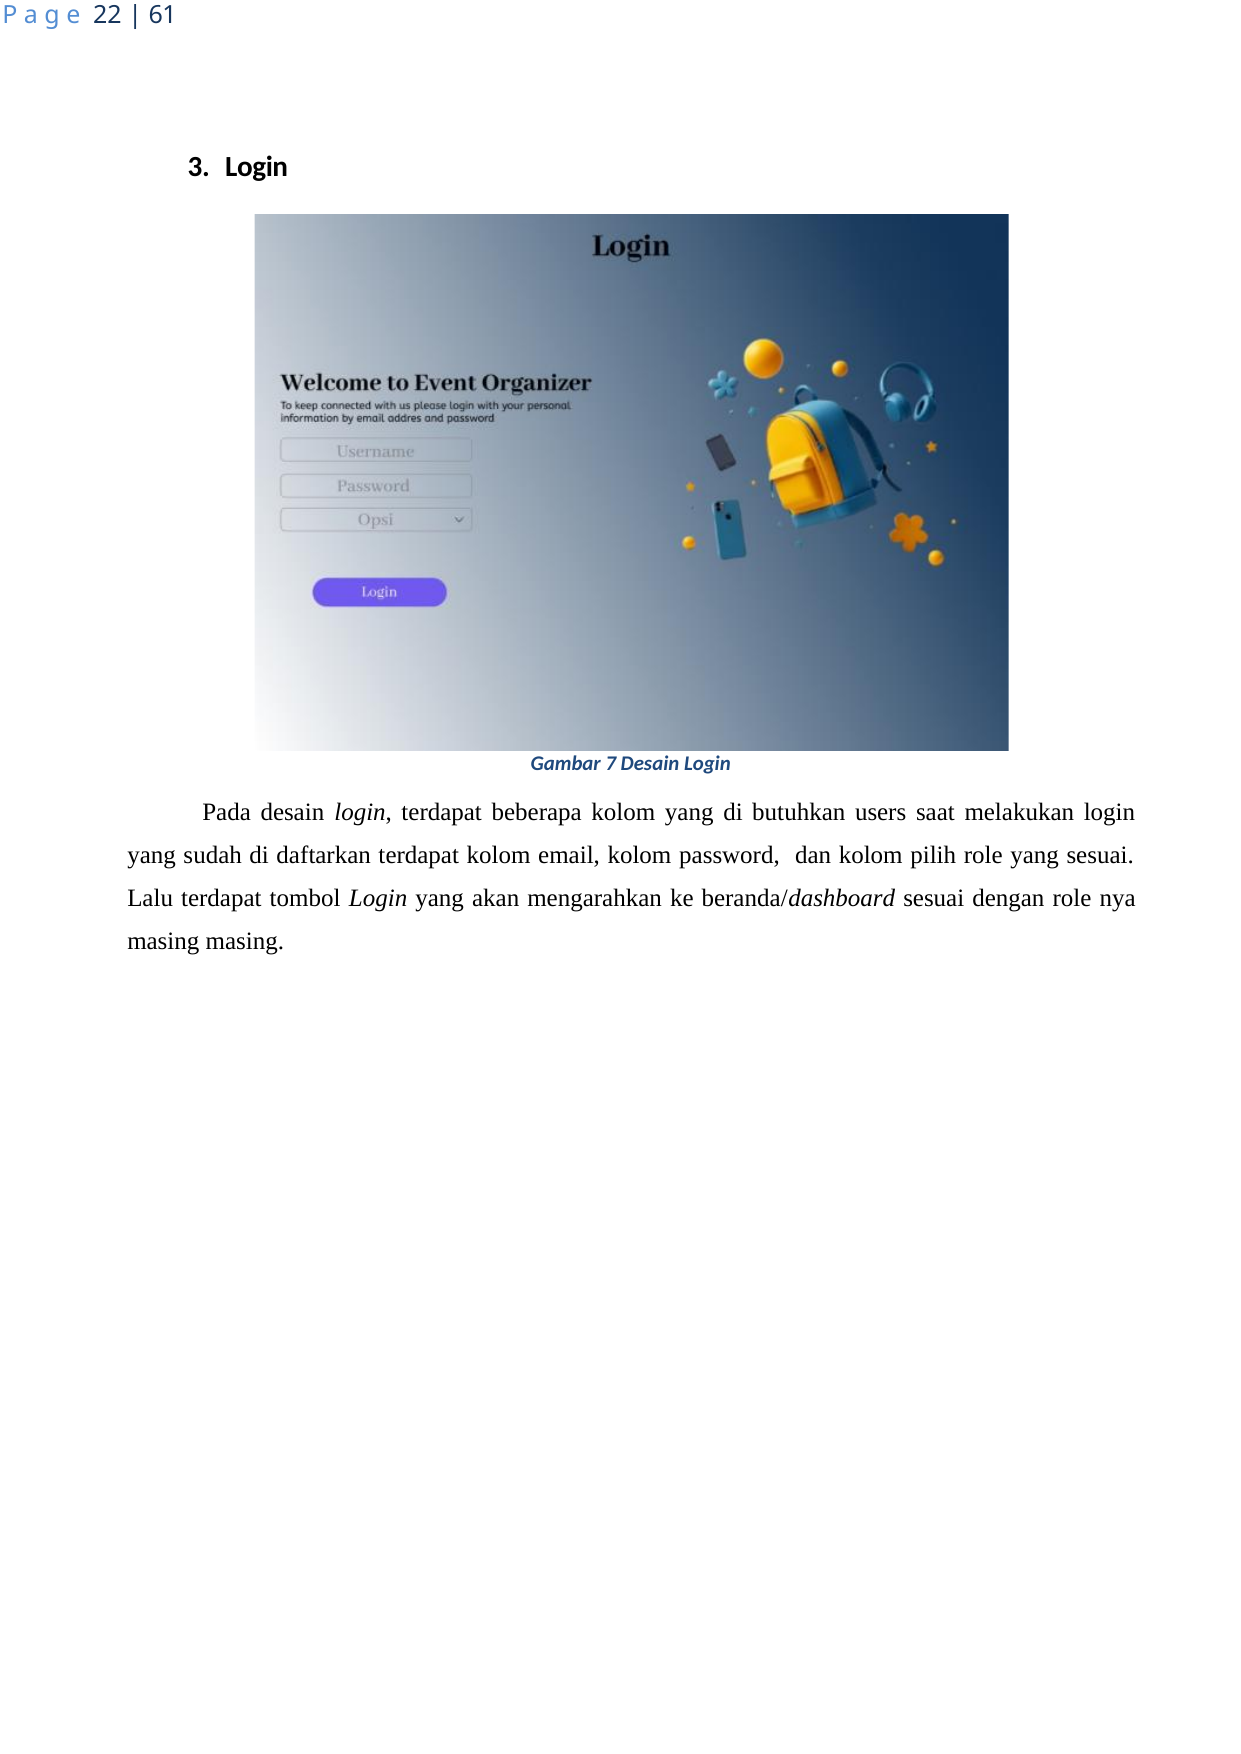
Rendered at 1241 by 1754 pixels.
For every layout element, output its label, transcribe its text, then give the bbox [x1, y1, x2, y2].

picture [254, 214, 1009, 751]
text Pada desain login, terdapat beberapa kolom yang di butuhkan users saat melakukan login yang sudah di daftarkan terdapat kolom email, kolom password, dan kolom pilih role yang sesuai. Lalu terdapat tombol Login yang akan mengarahkan ke beranda/dashboard sesuai dengan role nya masing masing. [127, 797, 1136, 955]
list Login [187, 148, 1136, 184]
